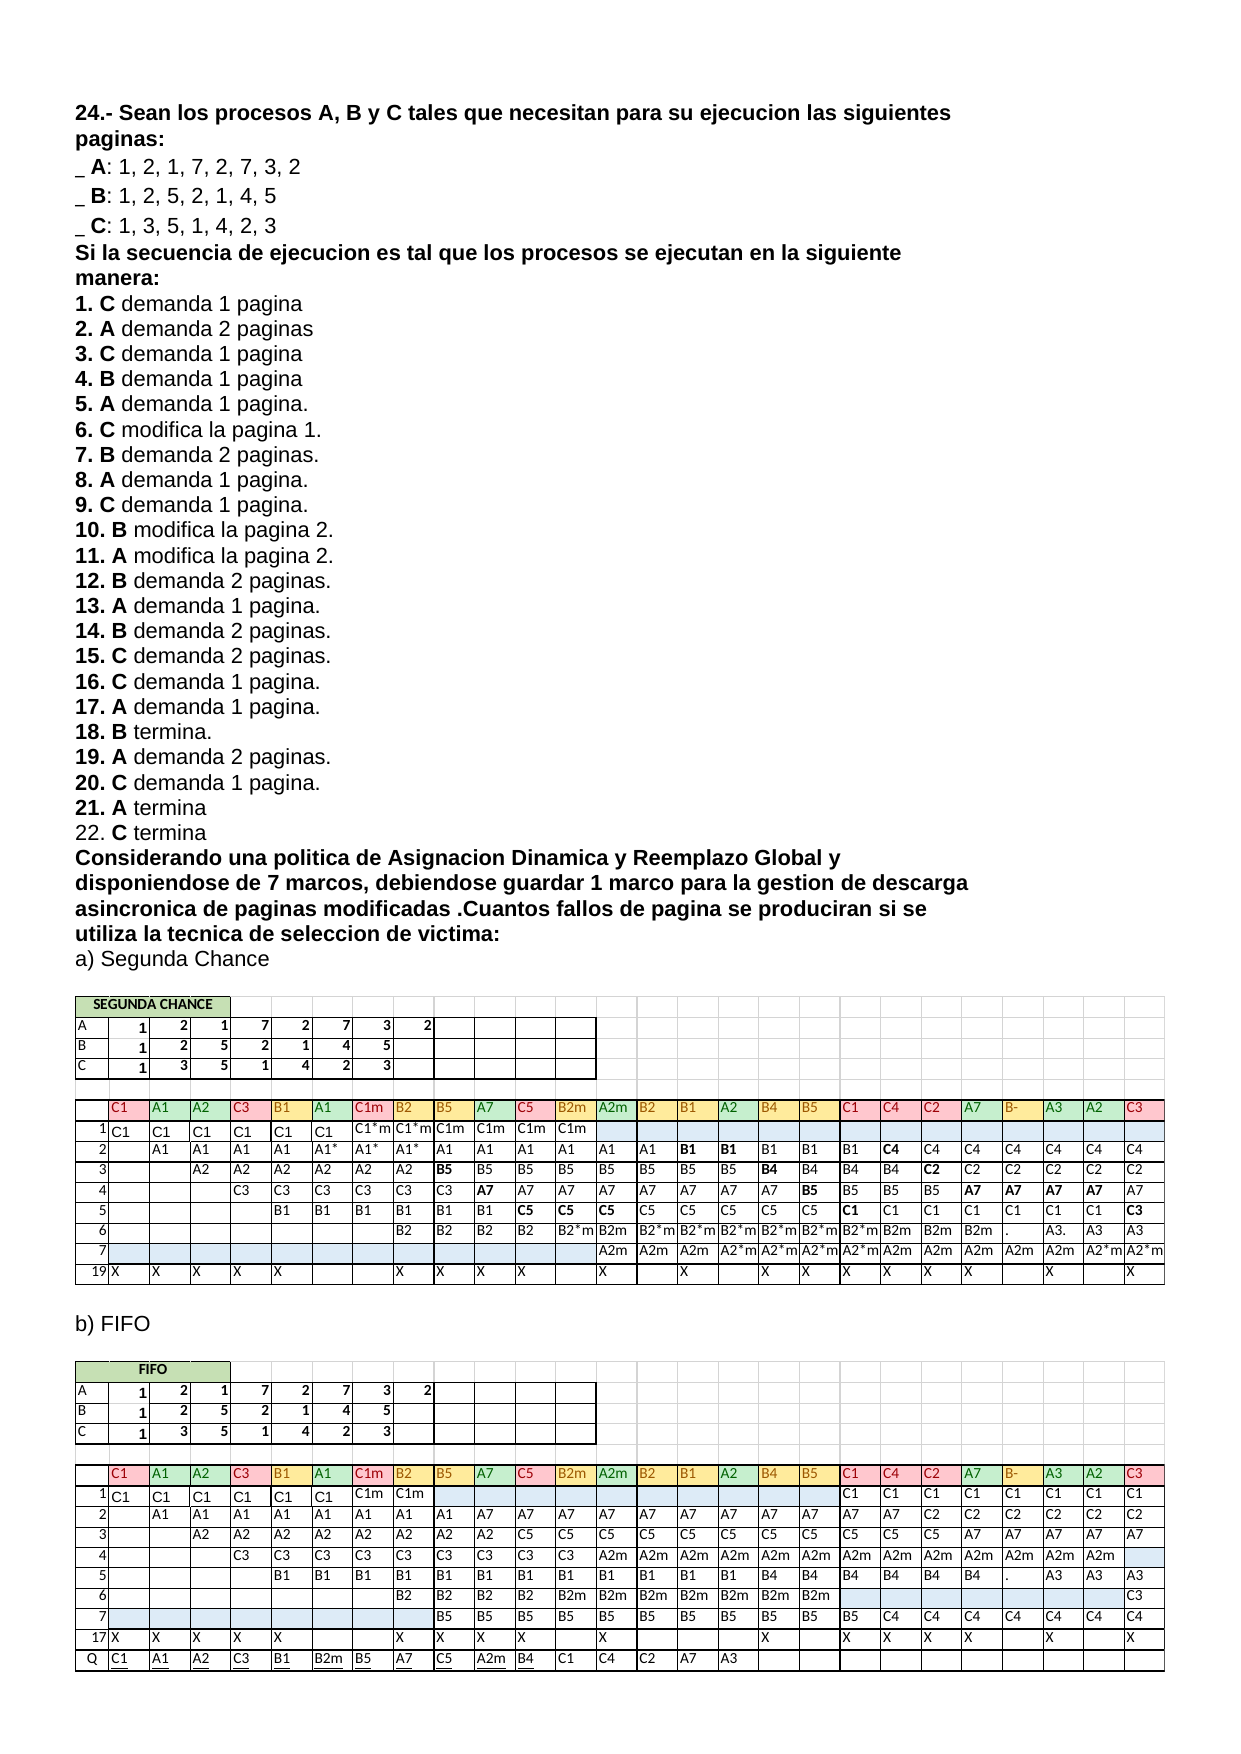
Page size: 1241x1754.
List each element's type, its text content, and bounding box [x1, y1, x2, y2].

text utiliza la tecnica de seleccion de victima: [75, 921, 1165, 946]
text asincronica de paginas modificadas .Cuantos fallos de pagina se produciran si se [75, 895, 1165, 921]
text 1. C demanda 1 pagina [75, 290, 1165, 316]
text 20. C demanda 1 pagina. [75, 769, 1165, 794]
text 7. B demanda 2 paginas. [75, 442, 1165, 467]
text 21. A termina [75, 794, 1165, 820]
text 6. C modifica la pagina 1. [75, 416, 1165, 442]
text a) Segunda Chance [75, 946, 1165, 971]
text 4. B demanda 1 pagina [75, 366, 1165, 391]
text 14. B demanda 2 paginas. [75, 618, 1165, 643]
text 10. B modifica la pagina 2. [75, 517, 1165, 542]
text paginas: [75, 125, 1165, 151]
text 9. C demanda 1 pagina. [75, 492, 1165, 517]
text 16. C demanda 1 pagina. [75, 668, 1165, 694]
text 19. A demanda 2 paginas. [75, 744, 1165, 769]
text disponiendose de 7 marcos, debiendose guardar 1 marco para la gestion de descarga [75, 870, 1165, 895]
text 8. A demanda 1 pagina. [75, 467, 1165, 492]
text manera: [75, 265, 1165, 290]
text b) FIFO [75, 1311, 1165, 1336]
text _ C: 1, 3, 5, 1, 4, 2, 3 [75, 210, 1165, 240]
text 24.- Sean los procesos A, B y C tales que necesitan para su ejecucion las siguientes [75, 100, 1165, 125]
text 11. A modifica la pagina 2. [75, 542, 1165, 568]
text Considerando una politica de Asignacion Dinamica y Reemplazo Global y [75, 845, 1165, 870]
text 2. A demanda 2 paginas [75, 316, 1165, 341]
text 5. A demanda 1 pagina. [75, 391, 1165, 416]
text 22. C termina [75, 820, 1165, 845]
text 3. C demanda 1 pagina [75, 341, 1165, 366]
text 17. A demanda 1 pagina. [75, 694, 1165, 719]
text 13. A demanda 1 pagina. [75, 593, 1165, 618]
text 15. C demanda 2 paginas. [75, 643, 1165, 668]
text _ B: 1, 2, 5, 2, 1, 4, 5 [75, 180, 1165, 210]
text 18. B termina. [75, 719, 1165, 744]
text _ A: 1, 2, 1, 7, 2, 7, 3, 2 [75, 151, 1165, 180]
text Si la secuencia de ejecucion es tal que los procesos se ejecutan en la siguiente [75, 240, 1165, 265]
text 12. B demanda 2 paginas. [75, 568, 1165, 593]
